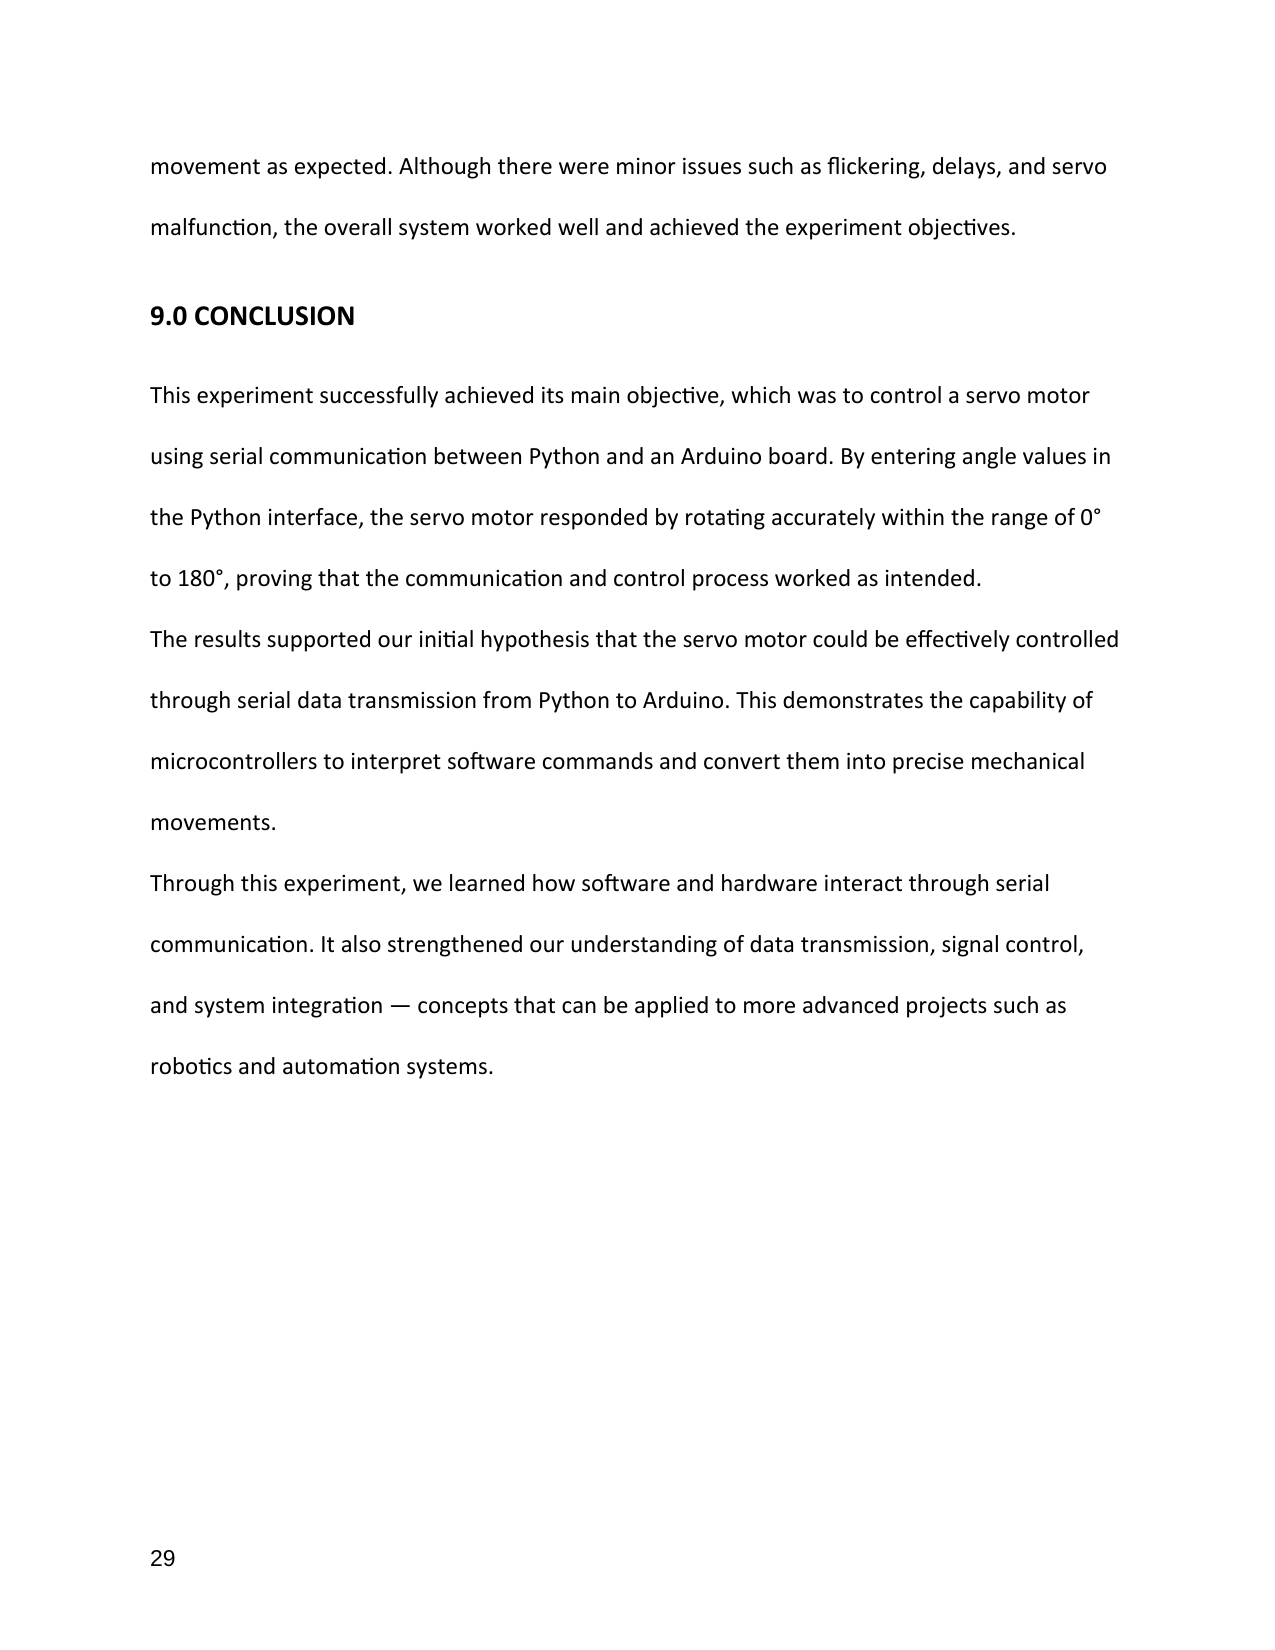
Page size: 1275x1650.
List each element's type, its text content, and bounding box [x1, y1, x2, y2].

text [150, 150, 1125, 242]
text Through this experiment, we learned how software and hardware interact through serial communication. It also strengthened our understanding of data transmission, signal control, and system integration — concepts that can be applied to more advanced projects such as robotics and automation systems. [150, 867, 1125, 1081]
text This experiment successfully achieved its main objective, which was to control a servo motor using serial communication between Python and an Arduino board. By entering angle values in the Python interface, the servo motor responded by rotating accurately within the range of 0° to 180°, proving that the communication and control process worked as intended. [150, 379, 1125, 593]
subtitle 9.0 CONCLUSION [150, 297, 1125, 333]
text The results supported our initial hypothesis that the servo motor could be effectively controlled through serial data transmission from Python to Arduino. This demonstrates the capability of microcontrollers to interpret software commands and convert them into precise mechanical movements. [150, 623, 1125, 837]
